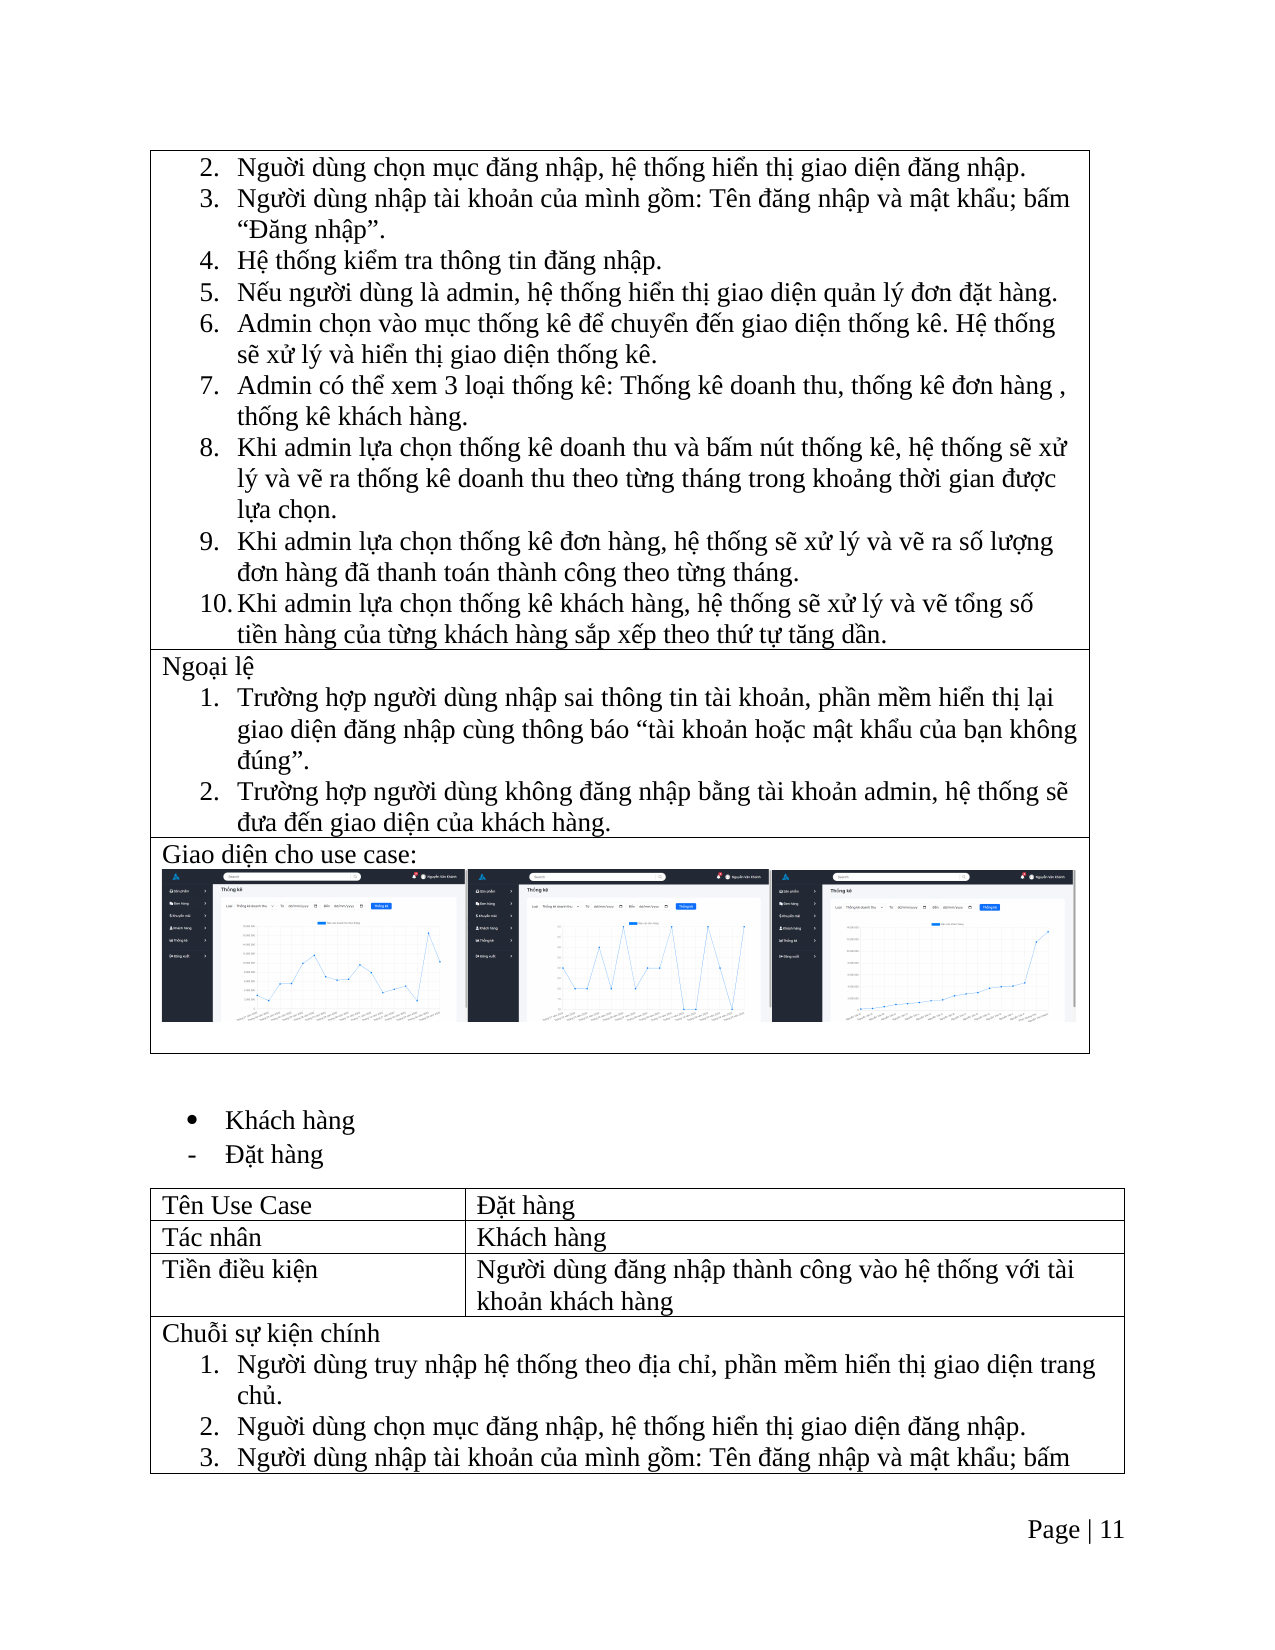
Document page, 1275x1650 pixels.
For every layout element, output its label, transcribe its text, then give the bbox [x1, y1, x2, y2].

table_header Tên Use Case [151, 1189, 465, 1220]
list Khách hàng [187, 1104, 1125, 1135]
table_cell Khách hàng [466, 1221, 1124, 1252]
table_cell Tiền điều kiện [151, 1254, 465, 1316]
table_cell Giao diện cho use case: [151, 838, 1089, 1053]
table_cell Người dùng đăng nhập thành công vào hệ thống với tài khoản khách hàng [466, 1254, 1124, 1316]
table_header Đặt hàng [466, 1189, 1124, 1220]
list Đặt hàng [187, 1138, 1125, 1169]
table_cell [151, 151, 1089, 649]
table_cell Ngoại lệ Trường hợp người dùng nhập sai thông tin tài khoản, phần mềm hiển thị lại giao diện đăng nhập cùng thông báo “tài khoản hoặc mật khẩu của bạn không đúng”. Trường hợp người dùng không đăng nhập bằng tài khoản admin, hệ thống sẽ đưa đến giao diện của khách hàng. [151, 650, 1089, 837]
picture [161, 869, 1076, 1022]
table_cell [151, 1317, 1124, 1473]
table_cell Tác nhân [151, 1221, 465, 1252]
